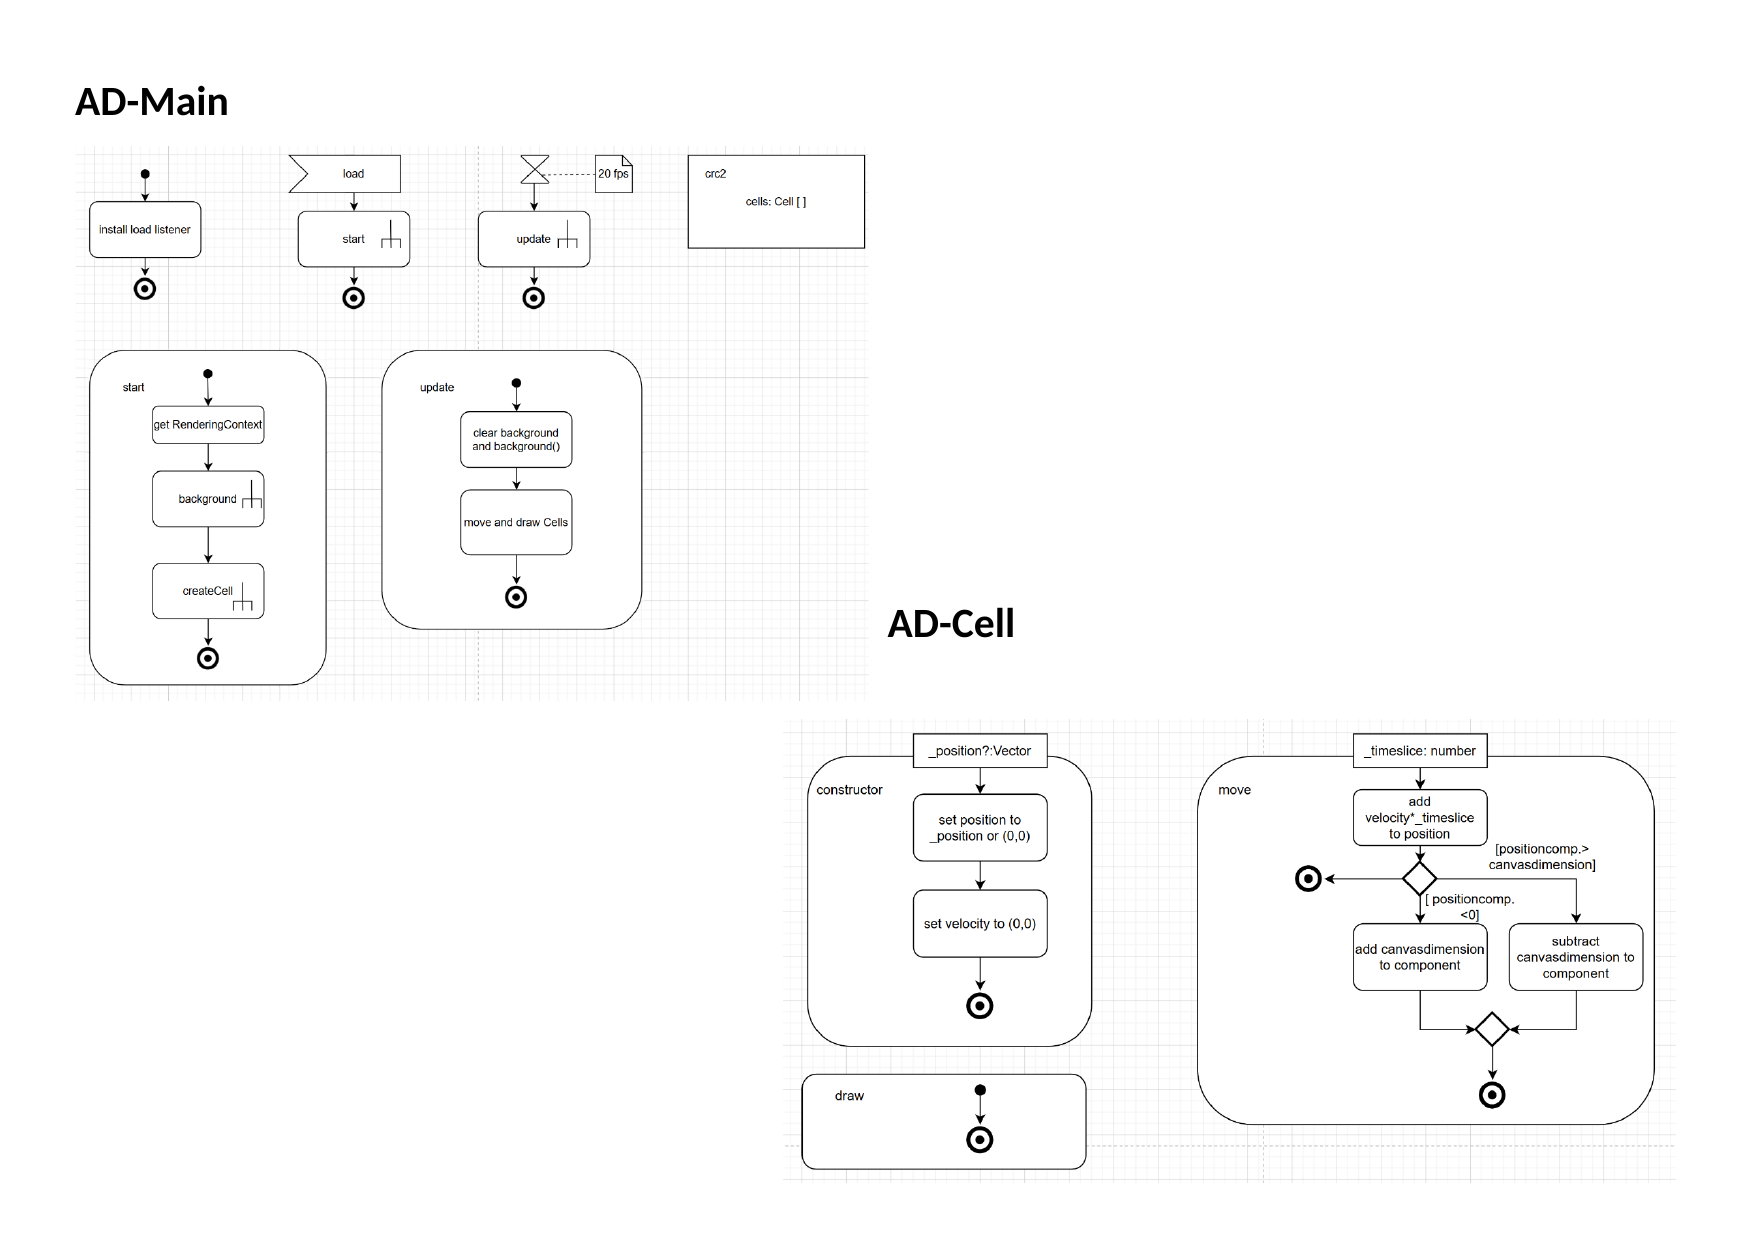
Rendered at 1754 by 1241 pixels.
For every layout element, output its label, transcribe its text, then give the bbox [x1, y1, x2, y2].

text AD-Cell [872, 597, 1679, 647]
picture [75, 146, 872, 703]
text AD-Main [75, 75, 1679, 126]
picture [782, 719, 1679, 1186]
